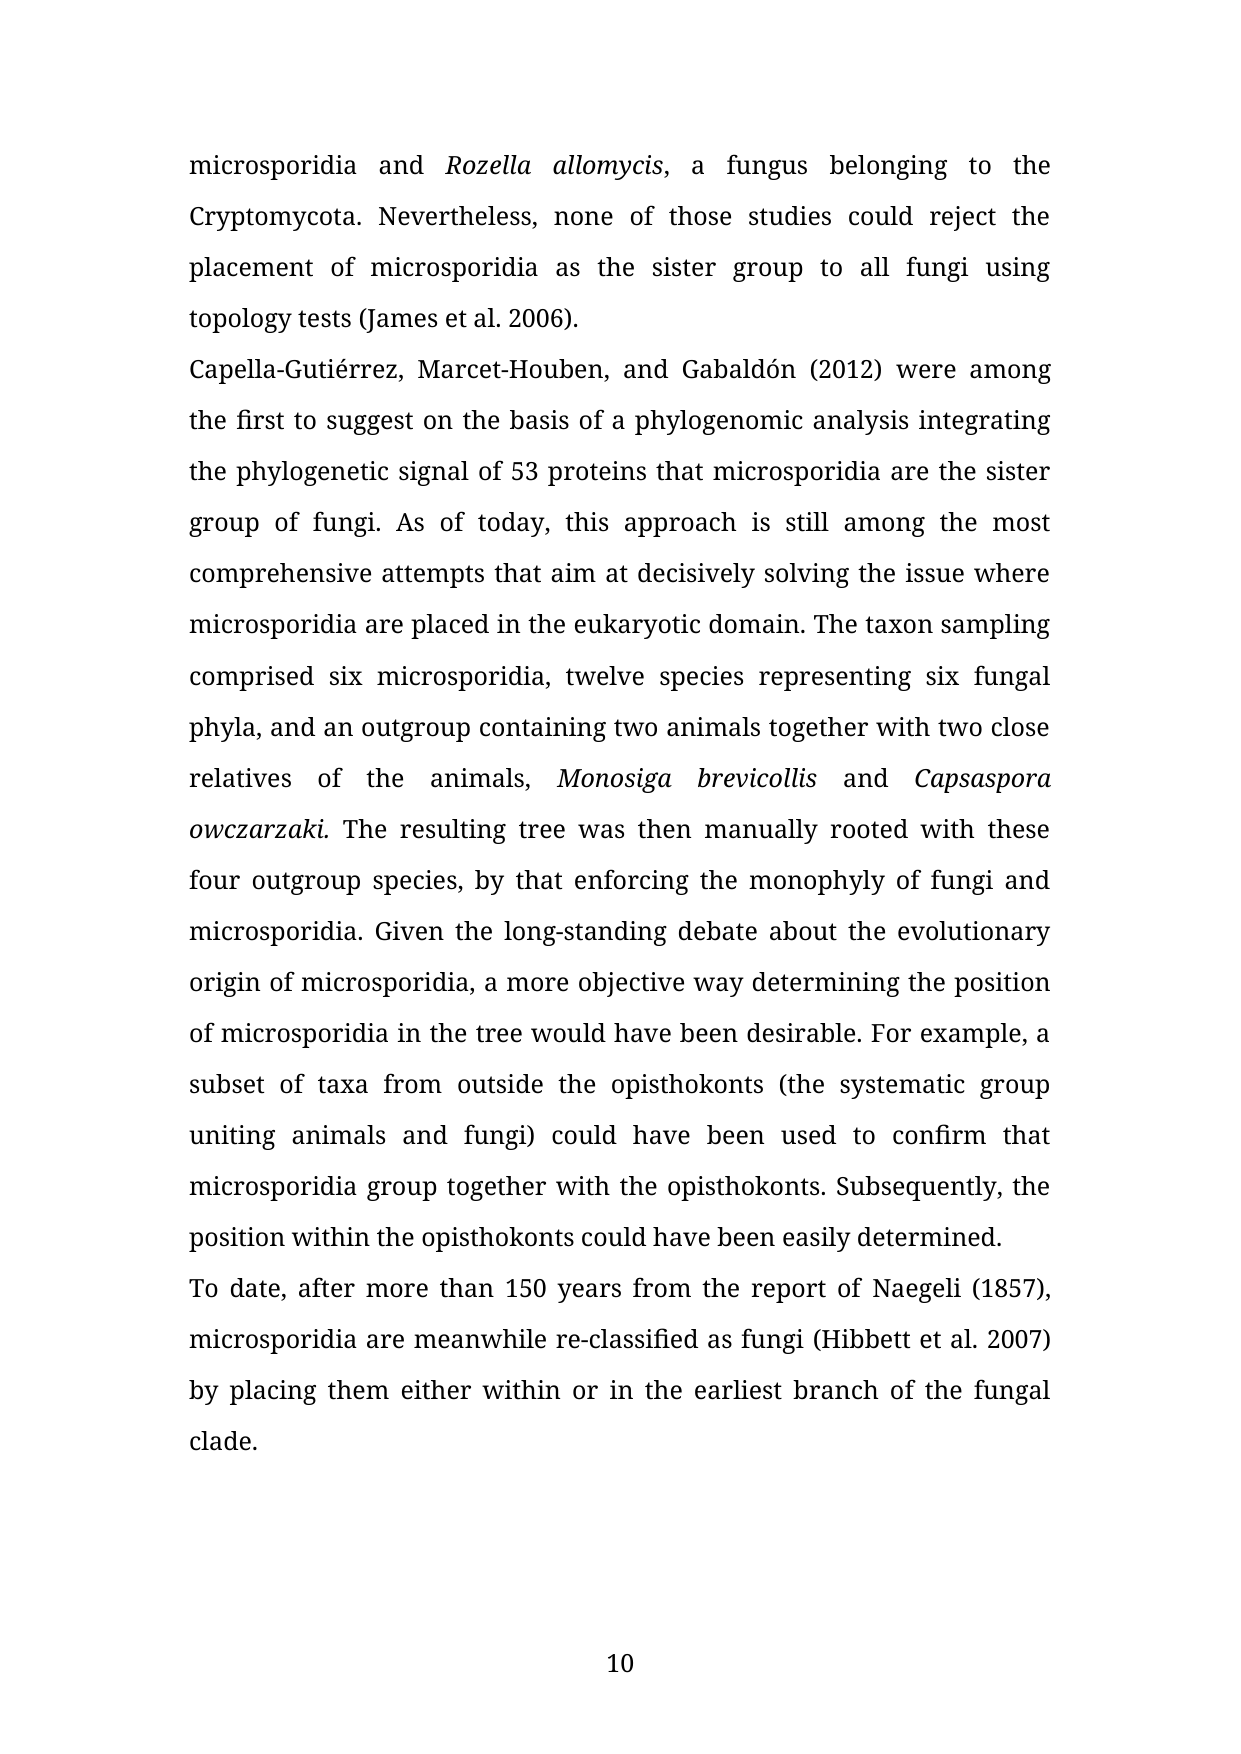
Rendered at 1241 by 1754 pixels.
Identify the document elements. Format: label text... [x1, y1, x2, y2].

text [189, 148, 1051, 335]
text Capella-Gutiérrez, Marcet-Houben, and Gabaldón (2012) were among the first to suggest on the basis of a phylogenomic analysis integrating the phylogenetic signal of 53 proteins that microsporidia are the sister group of fungi. As of today, this approach is still among the most comprehensive attempts that aim at decisively solving the issue where microsporidia are placed in the eukaryotic domain. The taxon sampling comprised six microsporidia, twelve species representing six fungal phyla, and an outgroup containing two animals together with two close relatives of the animals, Monosiga brevicollis and Capsaspora owczarzaki. The resulting tree was then manually rooted with these four outgroup species, by that enforcing the monophyly of fungi and microsporidia. Given the long-standing debate about the evolutionary origin of microsporidia, a more objective way determining the position of microsporidia in the tree would have been desirable. For example, a subset of taxa from outside the opisthokonts (the systematic group uniting animals and fungi) could have been used to confirm that microsporidia group together with the opisthokonts. Subsequently, the position within the opisthokonts could have been easily determined. [189, 352, 1051, 1254]
text To date, after more than 150 years from the report of Naegeli (1857), microsporidia are meanwhile re-classified as fungi (Hibbett et al. 2007) by placing them either within or in the earliest branch of the fungal clade. [189, 1271, 1051, 1458]
